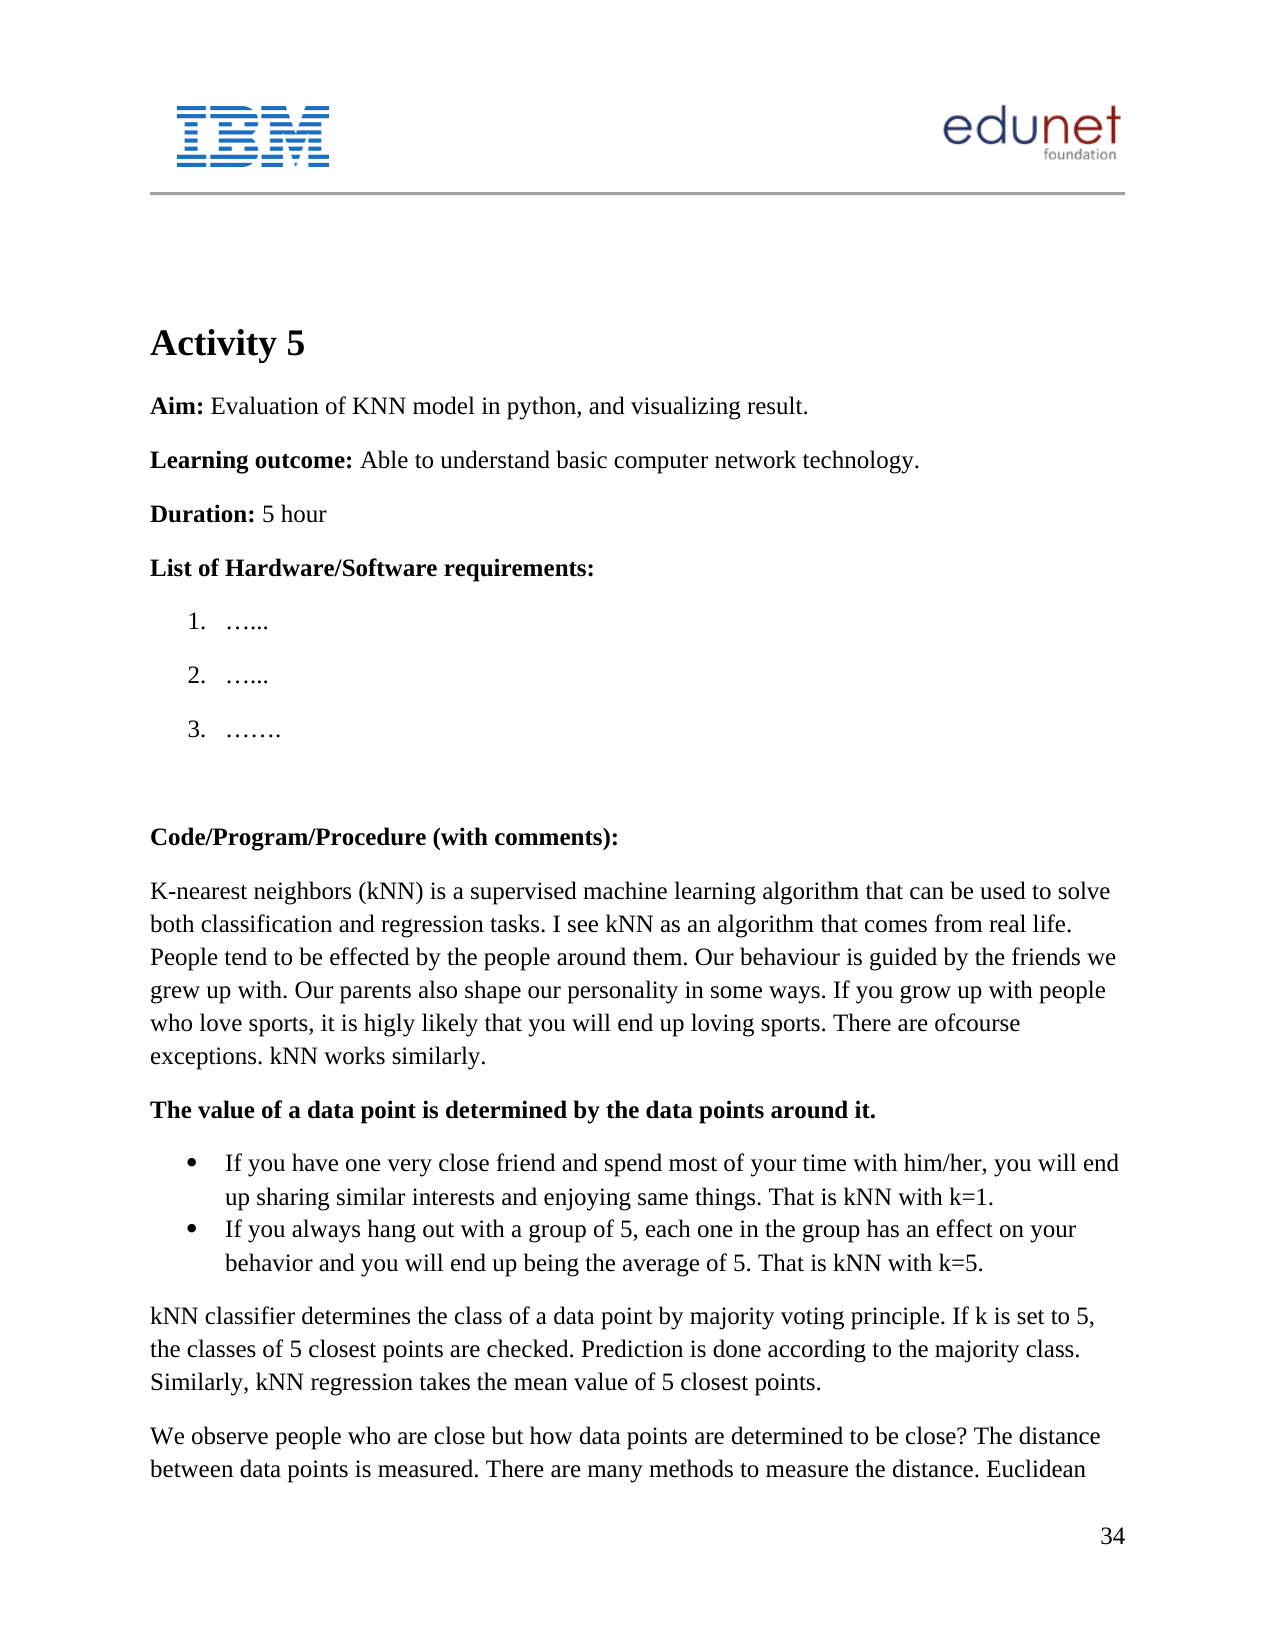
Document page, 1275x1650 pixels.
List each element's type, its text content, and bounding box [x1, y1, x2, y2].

text Code/Program/Procedure (with comments): [150, 822, 1125, 851]
picture [176, 106, 329, 167]
list …... [187, 660, 1125, 689]
text Duration: 5 hour [150, 499, 1125, 527]
list If you always hang out with a group of 5, each one in the group has an effect on your behavior and you will end up being the average of 5. That is kNN with k=5. [187, 1214, 1125, 1276]
text Learning outcome: Able to understand basic computer network technology. [150, 445, 1125, 474]
picture [941, 95, 1125, 167]
list ……. [187, 714, 1125, 743]
text List of Hardware/Software requirements: [150, 553, 1125, 581]
list …... [187, 606, 1125, 635]
subtitle Aim: Evaluation of KNN model in python, and visualizing result. [150, 391, 1125, 420]
list If you have one very close friend and spend most of your time with him/her, you will end up sharing similar interests and enjoying same things. That is kNN with k=1. [187, 1148, 1125, 1210]
text The value of a data point is determined by the data points around it. [150, 1095, 1125, 1123]
text K-nearest neighbors (kNN) is a supervised machine learning algorithm that can be used to solve both classification and regression tasks. I see kNN as an algorithm that comes from real life. People tend to be effected by the people around them. Our behaviour is guided by the friends we grew up with. Our parents also shape our personality in some ways. If you grow up with people who love sports, it is higly likely that you will end up loving sports. There are ofcourse exceptions. kNN works similarly. [150, 876, 1125, 1069]
subtitle Activity 5 [150, 321, 1125, 364]
text kNN classifier determines the class of a data point by majority voting principle. If k is set to 5, the classes of 5 closest points are checked. Prediction is done according to the majority class. Similarly, kNN regression takes the mean value of 5 closest points. [150, 1301, 1125, 1396]
